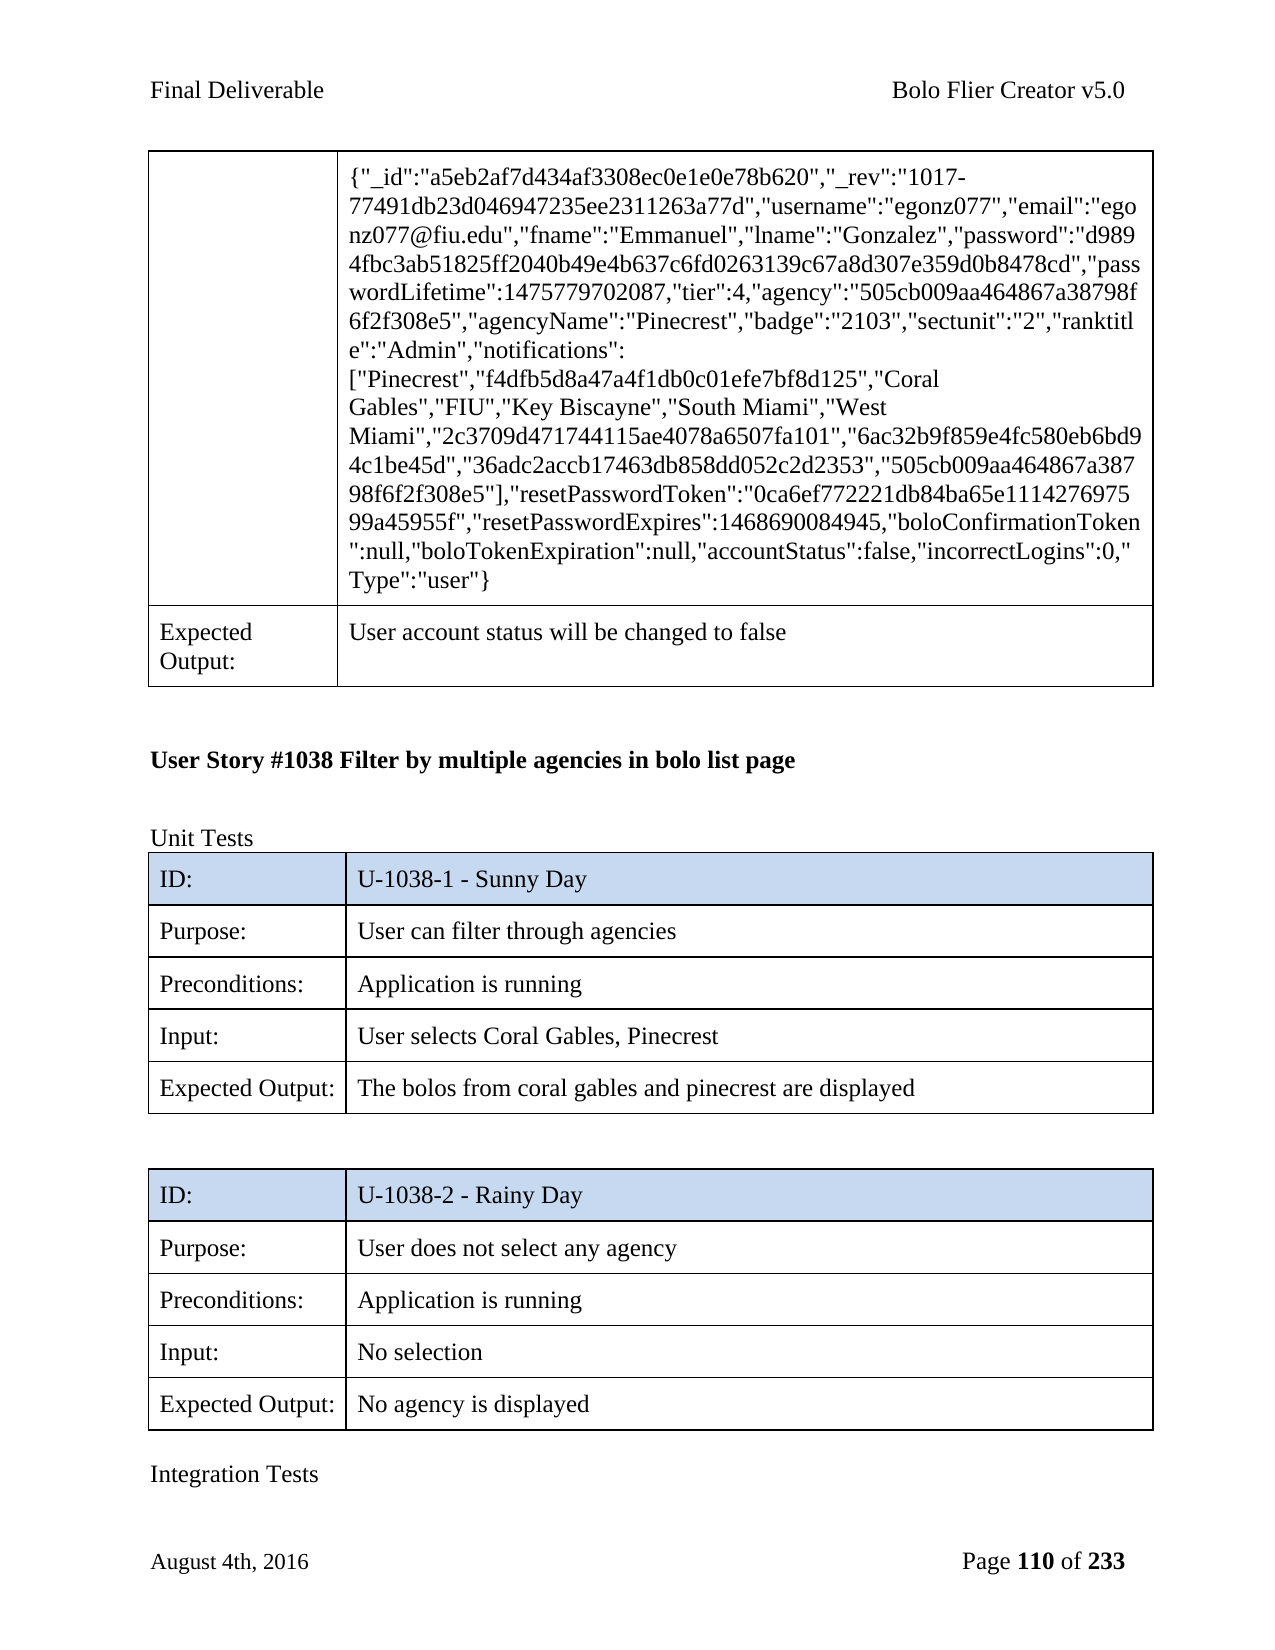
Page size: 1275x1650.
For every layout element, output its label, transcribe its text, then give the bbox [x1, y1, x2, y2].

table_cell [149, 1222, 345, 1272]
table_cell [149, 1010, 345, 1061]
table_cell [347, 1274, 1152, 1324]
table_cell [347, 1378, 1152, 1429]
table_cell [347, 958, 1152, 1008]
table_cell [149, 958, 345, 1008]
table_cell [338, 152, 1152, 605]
text Unit Tests [150, 823, 1125, 852]
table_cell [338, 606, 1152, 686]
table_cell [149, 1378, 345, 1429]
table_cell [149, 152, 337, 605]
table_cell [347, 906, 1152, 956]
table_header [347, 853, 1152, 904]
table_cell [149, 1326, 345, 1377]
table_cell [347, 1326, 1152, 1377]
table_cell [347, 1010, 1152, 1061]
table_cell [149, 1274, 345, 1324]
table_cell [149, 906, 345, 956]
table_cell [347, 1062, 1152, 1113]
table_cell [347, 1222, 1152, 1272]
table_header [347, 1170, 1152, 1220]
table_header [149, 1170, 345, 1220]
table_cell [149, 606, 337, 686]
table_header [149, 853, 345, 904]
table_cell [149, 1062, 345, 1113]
text User Story #1038 Filter by multiple agencies in bolo list page [150, 745, 1125, 773]
text Integration Tests [150, 1431, 1125, 1488]
